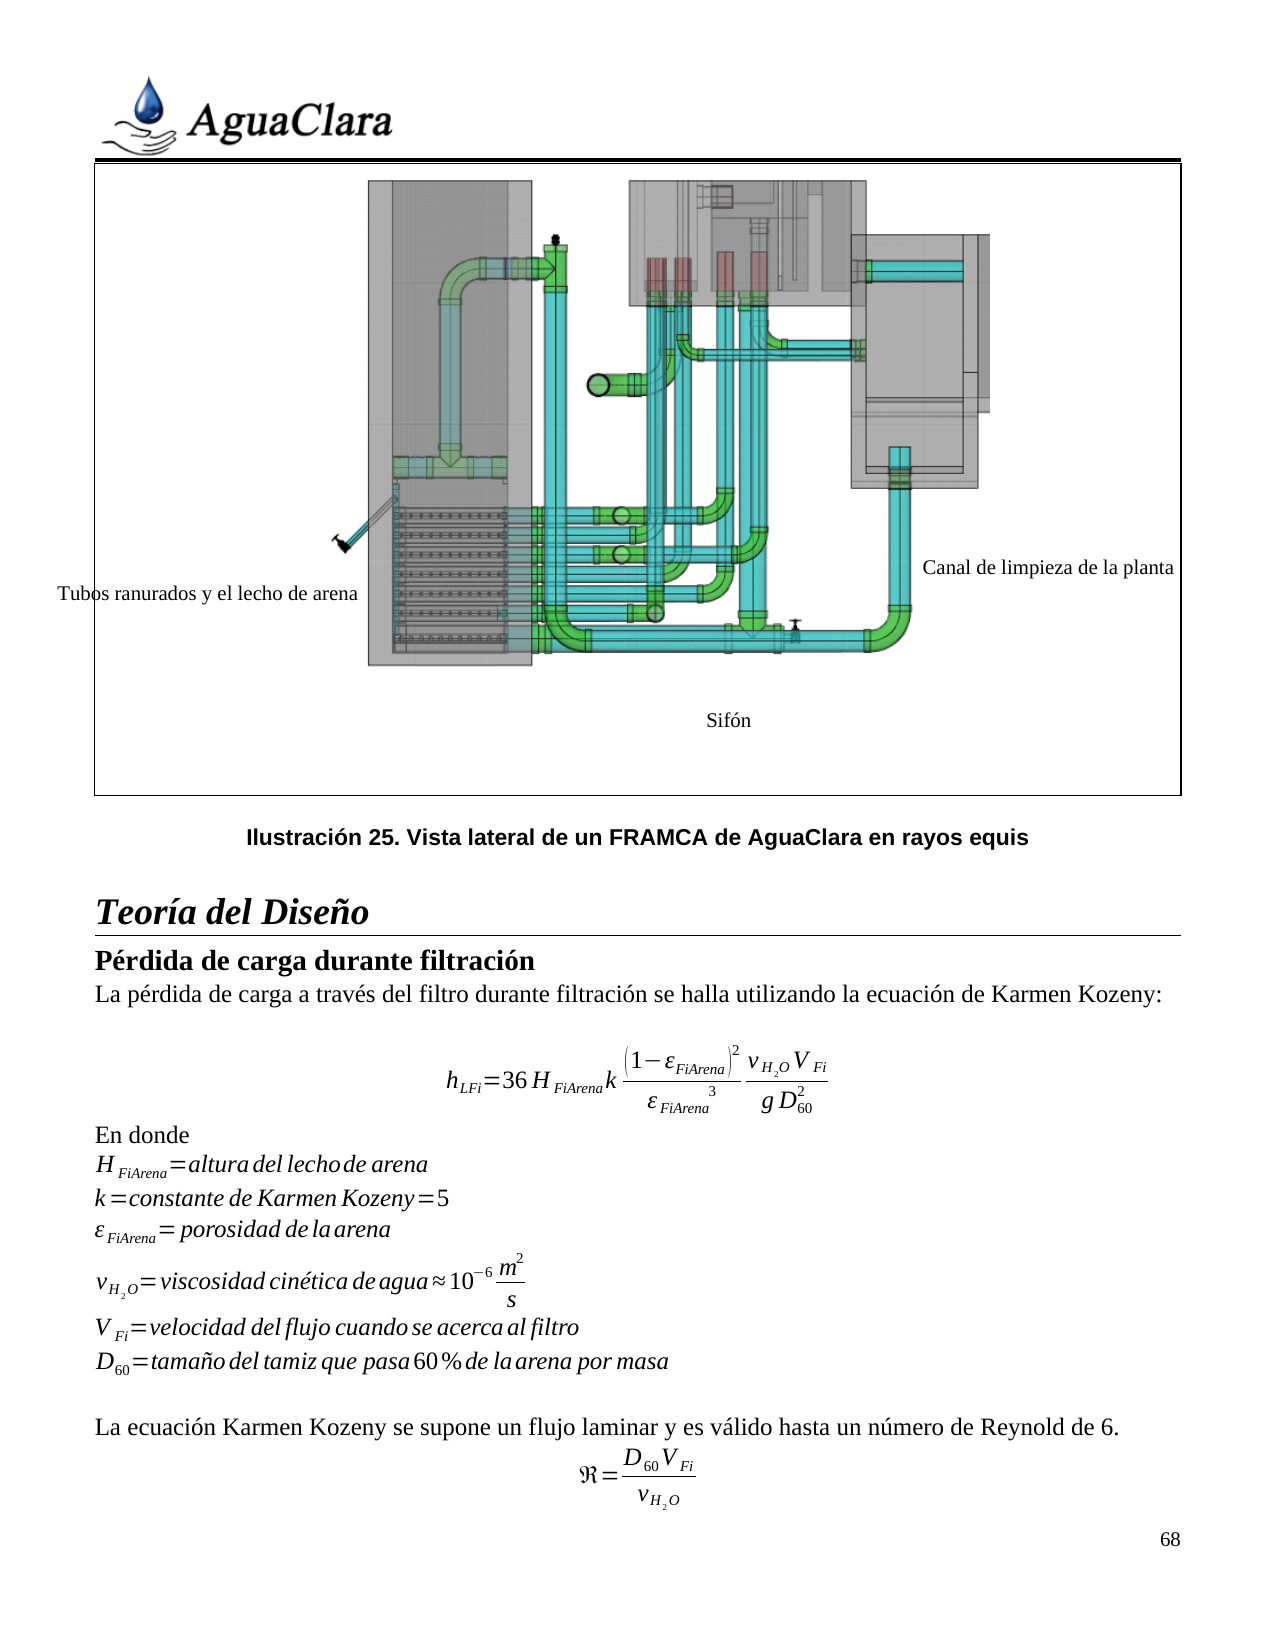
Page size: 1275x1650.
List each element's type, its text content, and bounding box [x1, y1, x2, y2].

subtitle Teoría del Diseño [94, 889, 1181, 936]
picture [94, 75, 412, 158]
subtitle Pérdida de carga durante filtración [94, 943, 1181, 977]
text En donde [94, 1120, 1181, 1148]
picture [311, 164, 990, 684]
text La ecuación Karmen Kozeny se supone un flujo laminar y es válido hasta un número de Reynold de 6. [94, 1412, 1181, 1441]
text Ilustración 25. Vista lateral de un FRAMCA de AguaClara en rayos equis [94, 823, 1181, 850]
text La pérdida de carga a través del filtro durante filtración se halla utilizando la ecuación de Karmen Kozeny: [94, 979, 1181, 1008]
